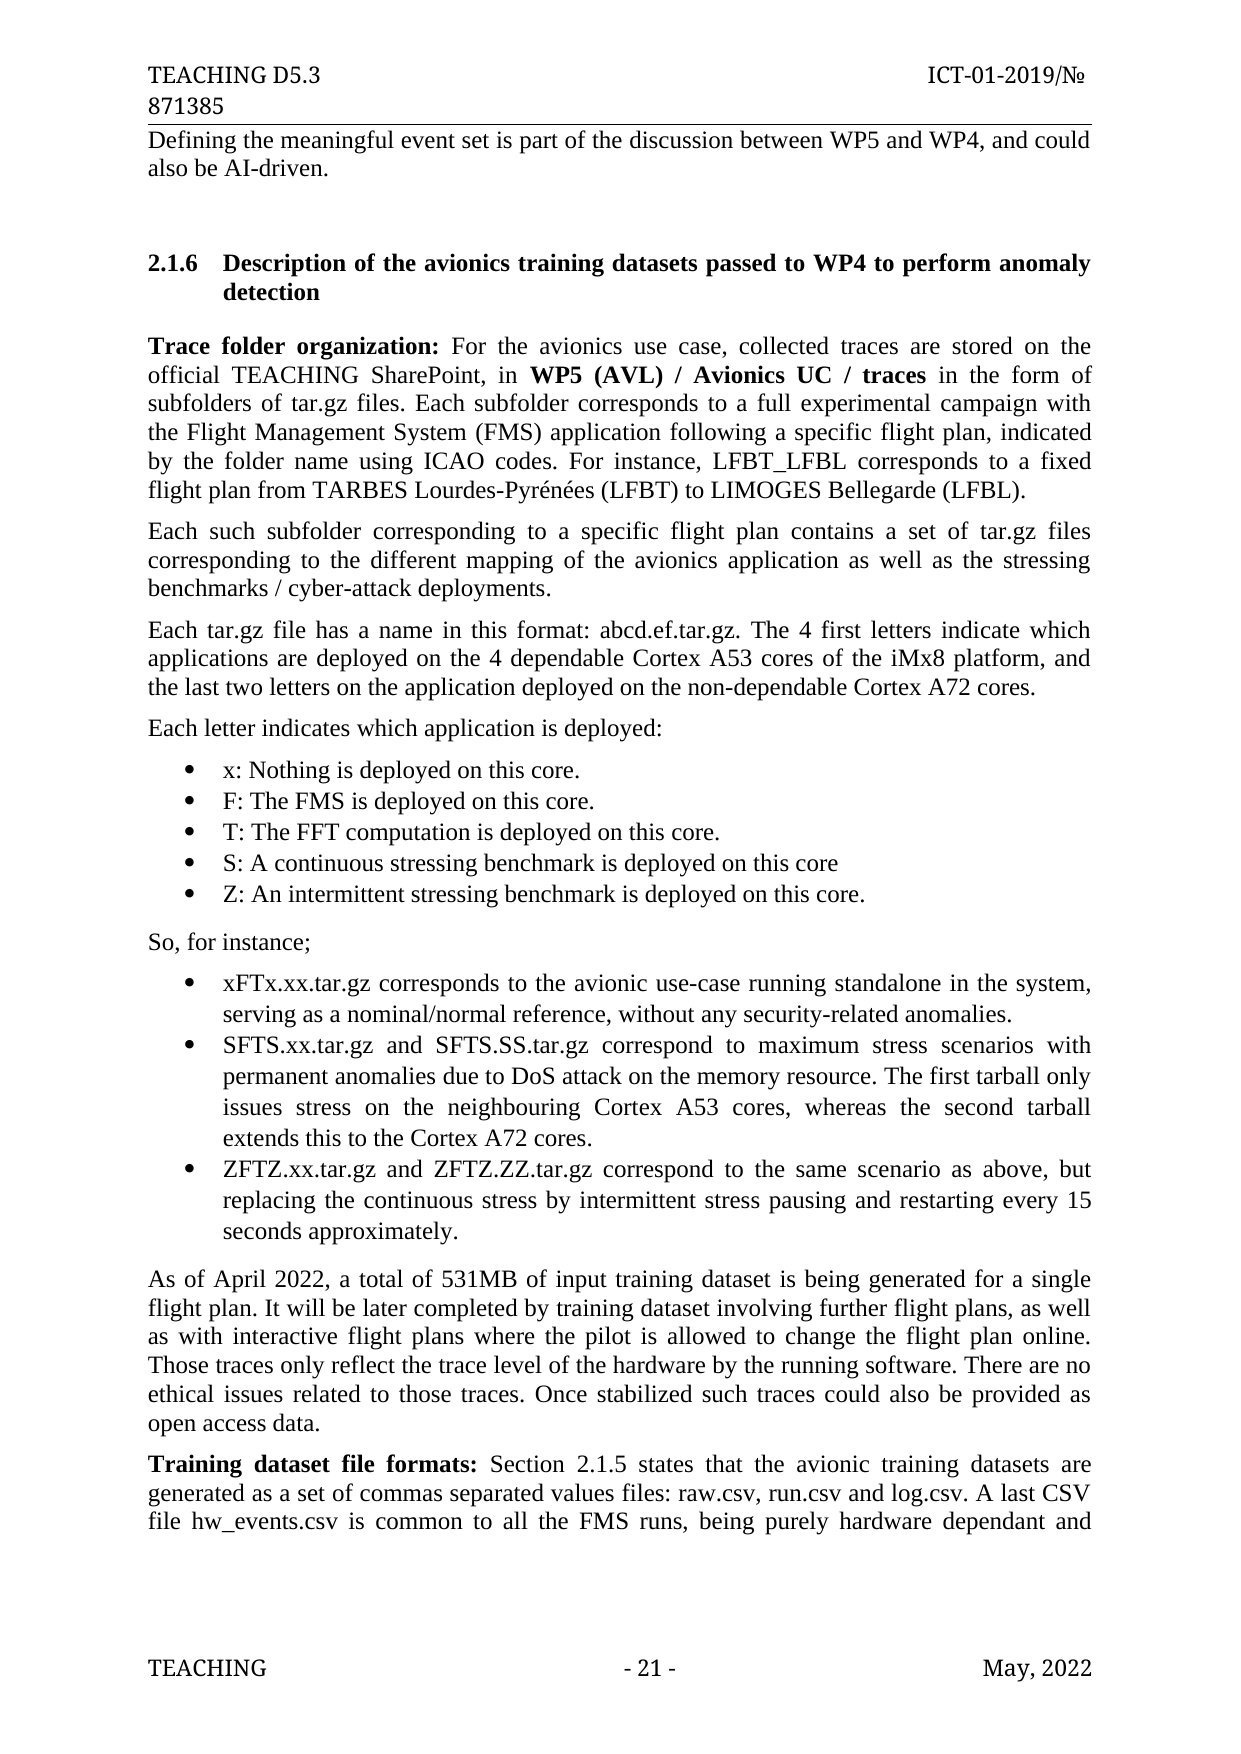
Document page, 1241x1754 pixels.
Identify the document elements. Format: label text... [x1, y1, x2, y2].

subtitle Description of the avionics training datasets passed to WP4 to perform anomaly detection [148, 248, 1092, 306]
list Z: An intermittent stressing benchmark is deployed on this core. [185, 879, 1092, 908]
list T: The FFT computation is deployed on this core. [185, 817, 1092, 846]
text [148, 1449, 1092, 1535]
list SFTS.xx.tar.gz and SFTS.SS.tar.gz correspond to maximum stress scenarios with permanent anomalies due to DoS attack on the memory resource. The first tarball only issues stress on the neighbouring Cortex A53 cores, whereas the second tarball extends this to the Cortex A72 cores. [185, 1030, 1092, 1152]
text Each tar.gz file has a name in this format: abcd.ef.tar.gz. The 4 first letters indicate which applications are deployed on the 4 dependable Cortex A53 cores of the iMx8 platform, and the last two letters on the application deployed on the non-dependable Cortex A72 cores. [148, 615, 1092, 701]
text Each such subfolder corresponding to a specific flight plan contains a set of tar.gz files corresponding to the different mapping of the avionics application as well as the stressing benchmarks / cyber-attack deployments. [148, 516, 1092, 602]
list F: The FMS is deployed on this core. [185, 786, 1092, 814]
text Each letter indicates which application is deployed: [148, 713, 1092, 742]
list S: A continuous stressing benchmark is deployed on this core [185, 848, 1092, 877]
text As of April 2022, a total of 531MB of input training dataset is being generated for a single flight plan. It will be later completed by training dataset involving further flight plans, as well as with interactive flight plans where the pilot is allowed to change the flight plan online. Those traces only reflect the trace level of the hardware by the running software. There are no ethical issues related to those traces. Once stabilized such traces could also be provided as open access data. [148, 1264, 1092, 1436]
text Trace folder organization: For the avionics use case, collected traces are stored on the official TEACHING SharePoint, in WP5 (AVL) / Avionics UC / traces in the form of subfolders of tar.gz files. Each subfolder corresponds to a full experimental campaign with the Flight Management System (FMS) application following a specific flight plan, indicated by the folder name using ICAO codes. For instance, LFBT_LFBL corresponds to a fixed flight plan from TARBES Lourdes-Pyrénées (LFBT) to LIMOGES Bellegarde (LFBL). [148, 331, 1092, 503]
list ZFTZ.xx.tar.gz and ZFTZ.ZZ.tar.gz correspond to the same scenario as above, but replacing the continuous stress by intermittent stress pausing and restarting every 15 seconds approximately. [185, 1154, 1092, 1245]
list xFTx.xx.tar.gz corresponds to the avionic use-case running standalone in the system, serving as a nominal/normal reference, without any security-related anomalies. [185, 968, 1092, 1028]
list x: Nothing is deployed on this core. [185, 755, 1092, 783]
text So, for instance; [148, 927, 1092, 955]
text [148, 125, 1092, 182]
